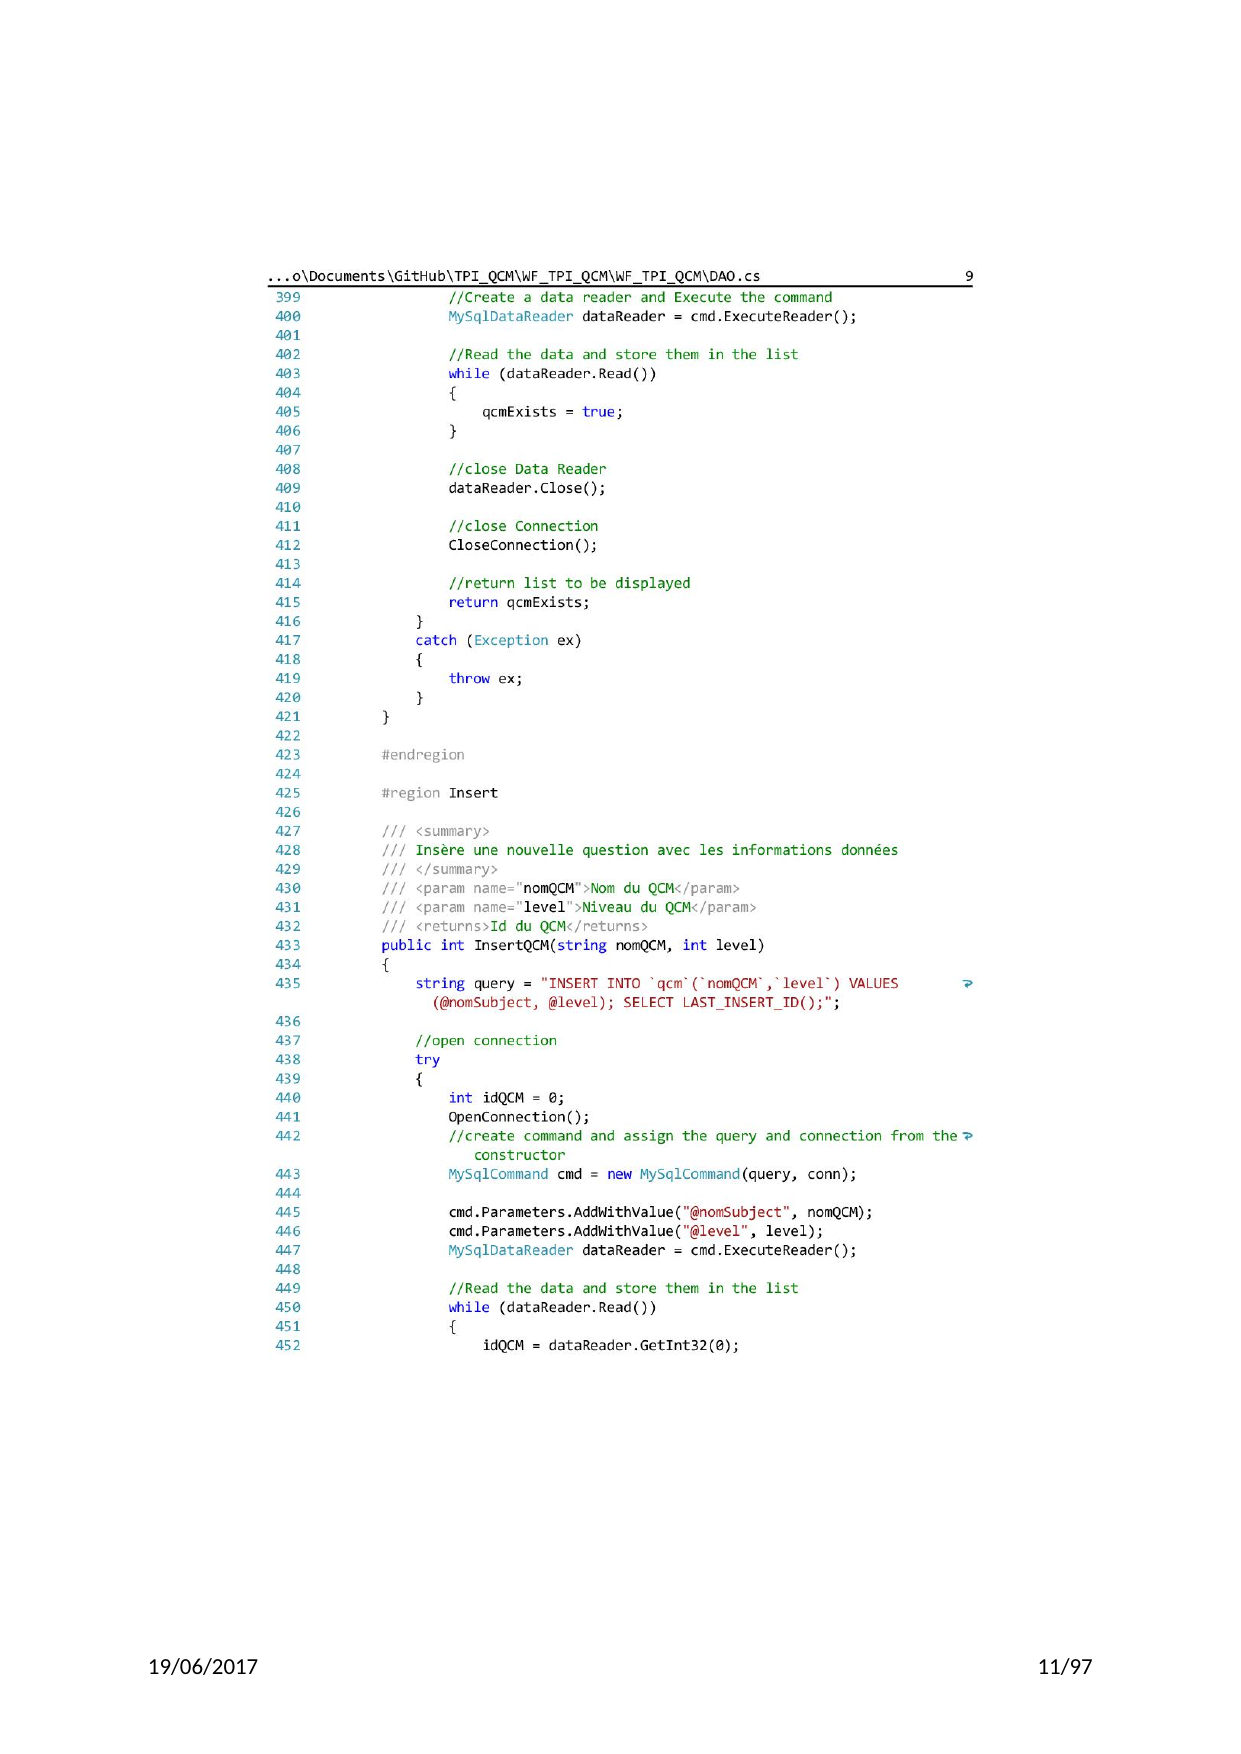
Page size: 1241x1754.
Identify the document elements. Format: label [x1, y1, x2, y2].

picture [147, 147, 1093, 1484]
